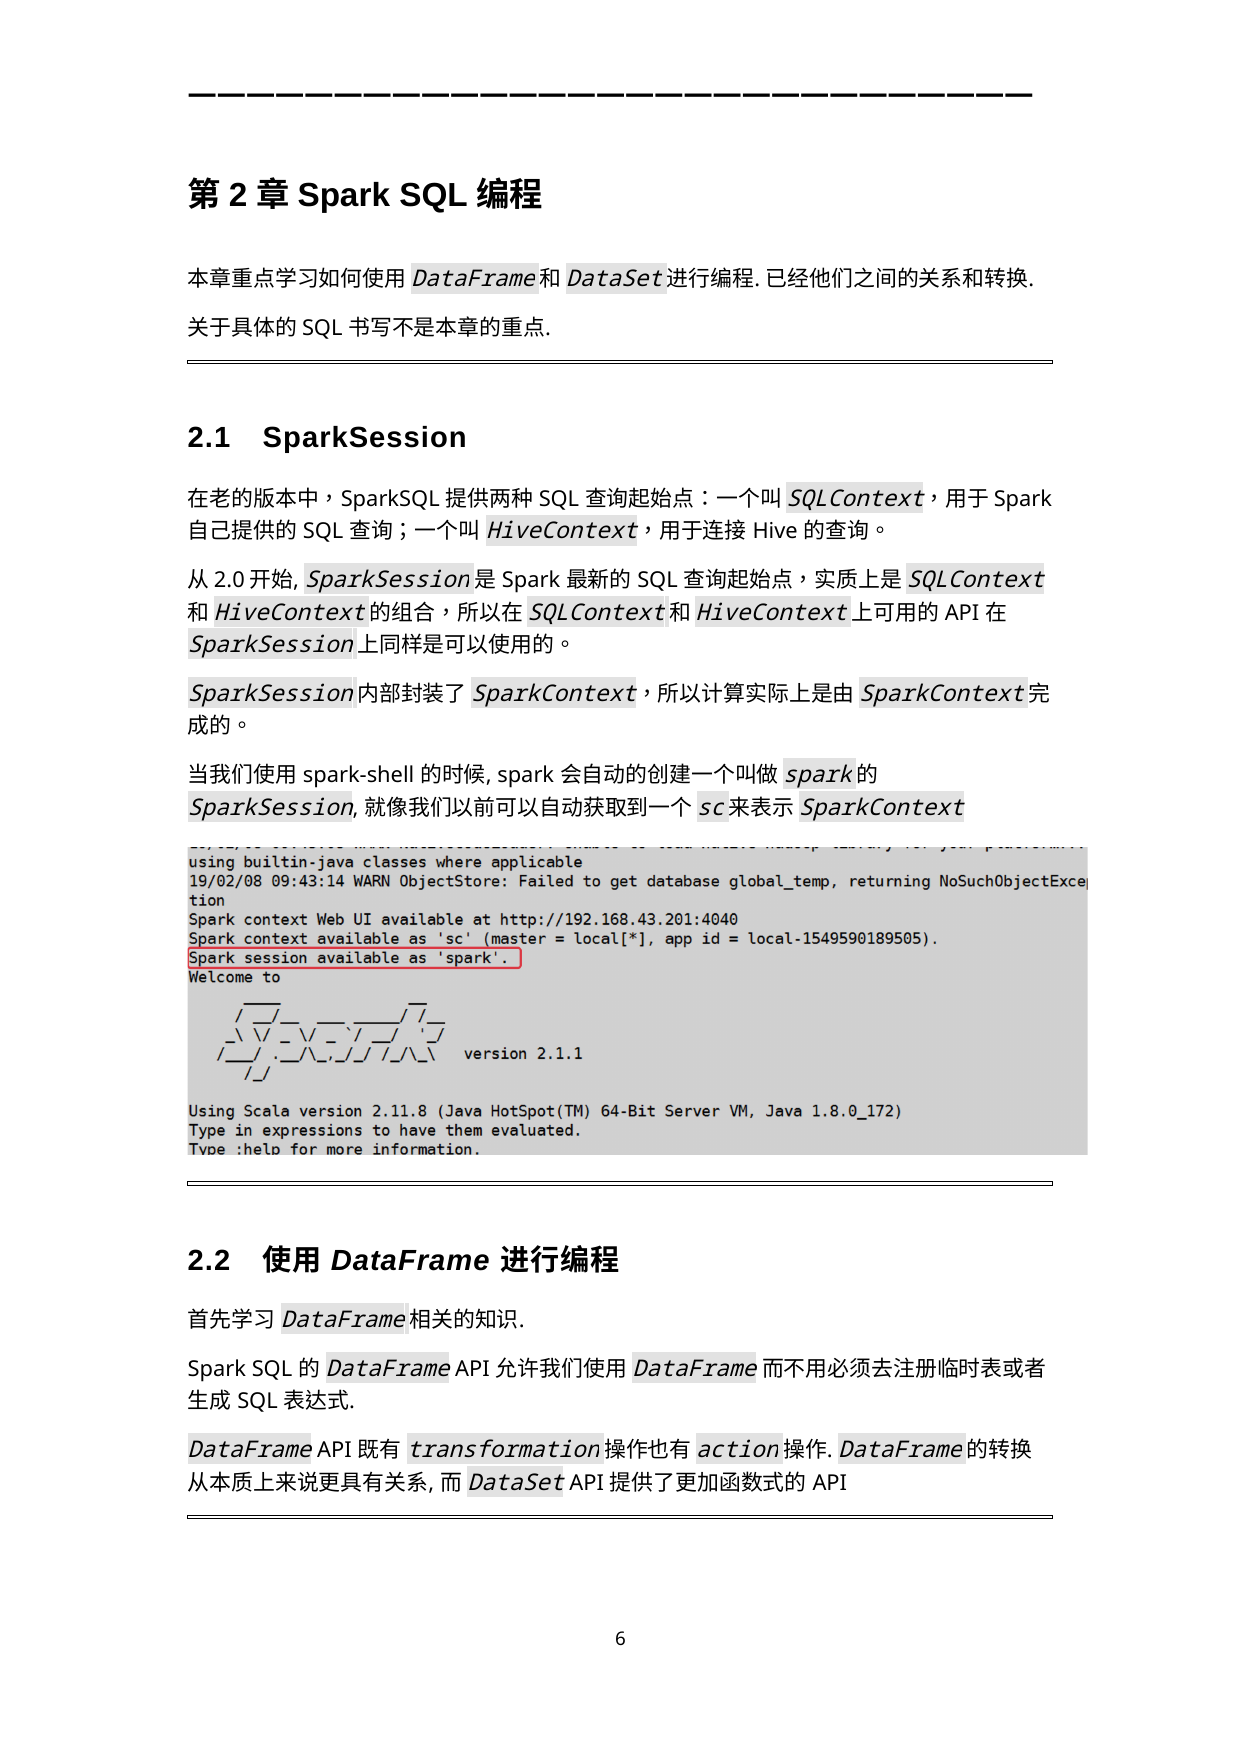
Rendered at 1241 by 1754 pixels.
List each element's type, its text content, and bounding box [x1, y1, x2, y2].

subtitle SparkSession [187, 404, 1053, 469]
picture [187, 847, 1088, 1155]
subtitle 第 2 章 Spark SQL 编程 [187, 160, 1053, 225]
text 首先学习 DataFrame相关的知识. [187, 1303, 1053, 1335]
text SparkSession内部封装了SparkContext，所以计算实际上是由SparkContext完成的。 [187, 676, 1053, 741]
text Spark SQL 的 DataFrame API 允许我们使用 DataFrame 而不用必须去注册临时表或者生成 SQL 表达式. [187, 1351, 1053, 1416]
text 从2.0开始, SparkSession是 Spark 最新的 SQL 查询起始点，实质上是SQLContext和HiveContext的组合，所以在SQLContext和HiveContext上可用的 API 在SparkSession上同样是可以使用的。 [187, 563, 1053, 660]
text DataFrame API 既有 transformation操作也有action操作. DataFrame的转换从本质上来说更具有关系, 而 DataSet API 提供了更加函数式的 API [187, 1433, 1053, 1498]
text 当我们使用 spark-shell 的时候, spark 会自动的创建一个叫做spark的SparkSession, 就像我们以前可以自动获取到一个sc来表示SparkContext [187, 758, 1053, 823]
subtitle 使用 DataFrame 进行编程 [187, 1225, 1053, 1290]
text 关于具体的 SQL 书写不是本章的重点. [187, 310, 1053, 343]
text 在老的版本中，SparkSQL 提供两种 SQL 查询起始点：一个叫SQLContext，用于Spark 自己提供的 SQL 查询；一个叫 HiveContext，用于连接 Hive 的查询。 [187, 481, 1053, 546]
text 本章重点学习如何使用 DataFrame和DataSet进行编程. 已经他们之间的关系和转换. [187, 261, 1053, 294]
